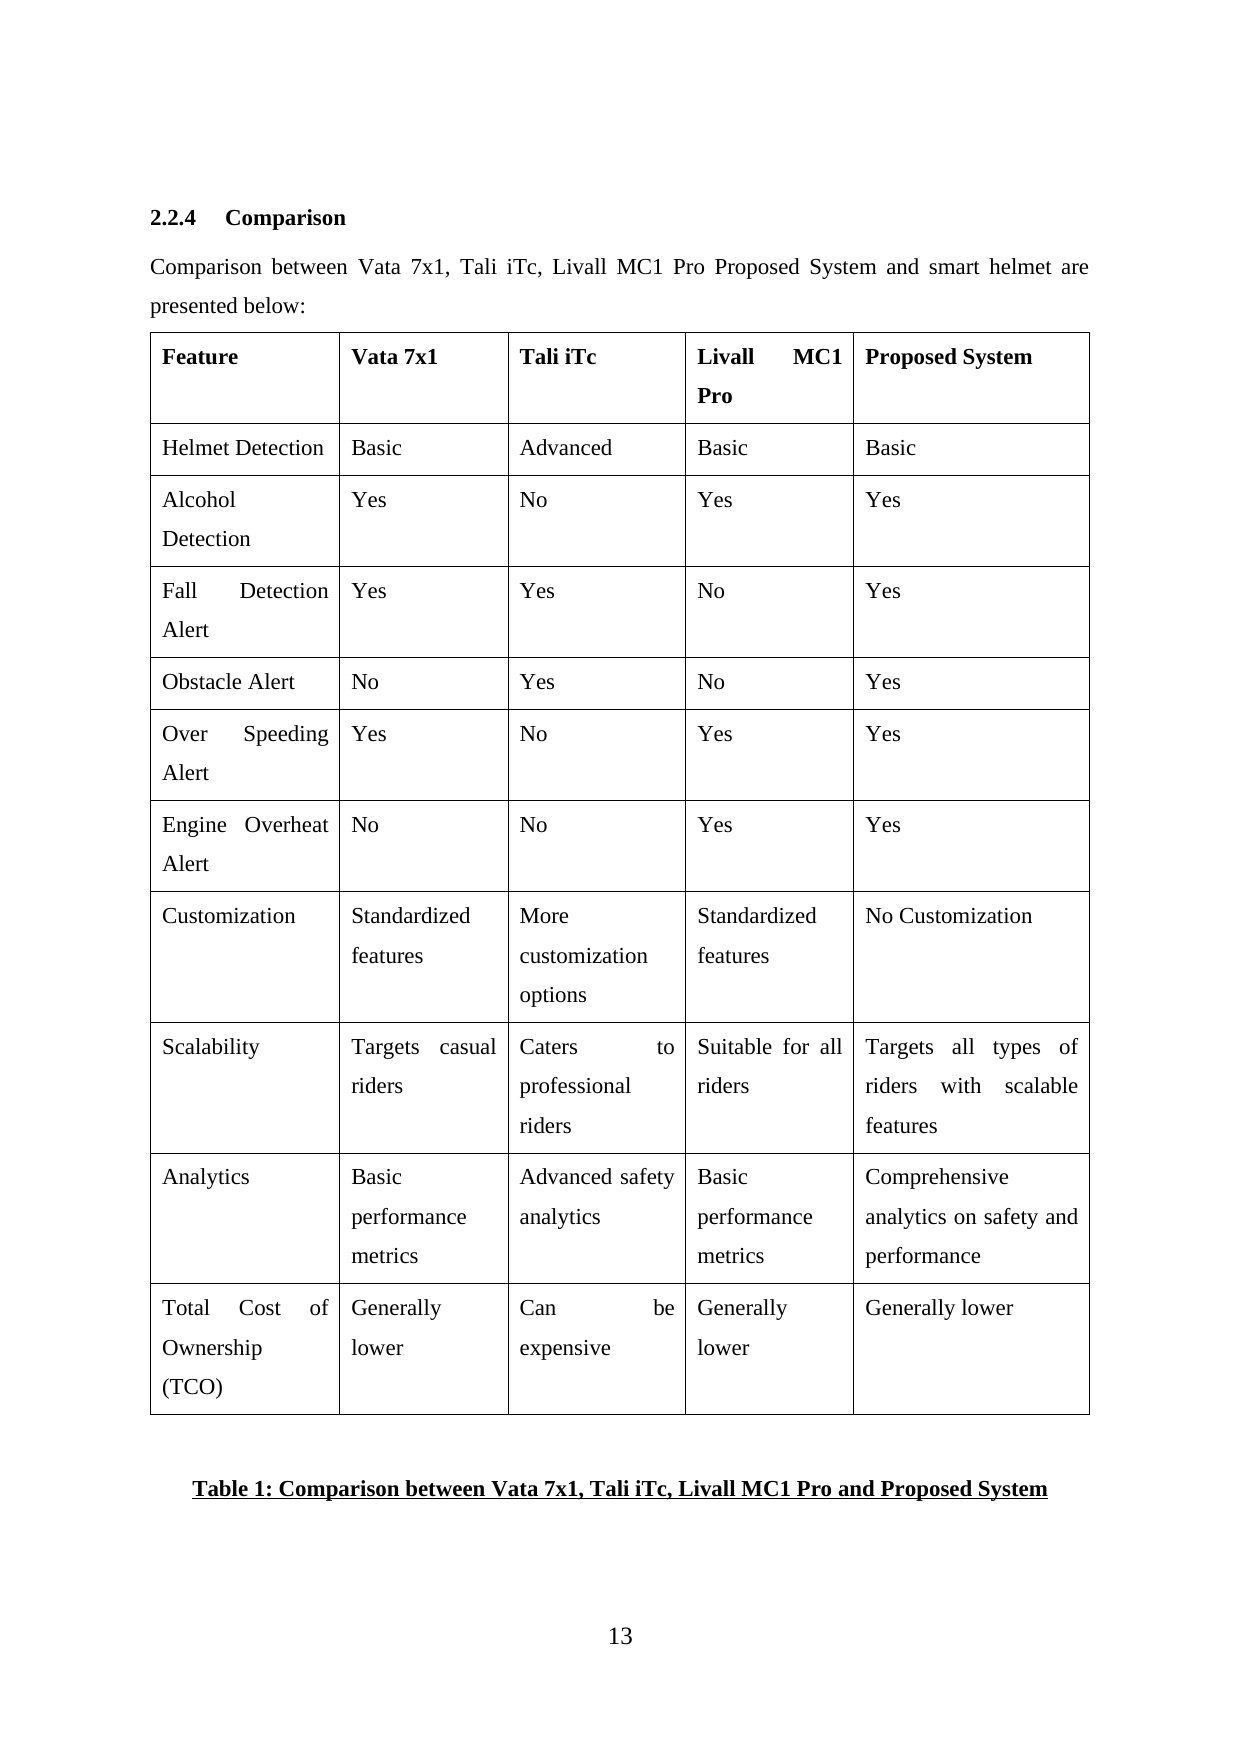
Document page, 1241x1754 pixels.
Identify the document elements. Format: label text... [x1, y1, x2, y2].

table_cell Yes [340, 476, 508, 566]
table_cell Standardized features [340, 892, 508, 1022]
table_cell Generally lower [686, 1284, 853, 1414]
table_cell Yes [854, 658, 1089, 709]
table_cell Yes [509, 658, 685, 709]
table_cell Customization [151, 892, 339, 1022]
table_cell Yes [854, 710, 1089, 800]
table_cell Advanced safety analytics [509, 1154, 685, 1283]
table_cell Basic performance metrics [686, 1154, 853, 1283]
table_cell Caters to professional riders [509, 1023, 685, 1152]
table_header Livall MC1 Pro [686, 333, 853, 423]
table_cell Yes [509, 567, 685, 657]
subtitle 2.2.4 Comparison [150, 204, 1090, 230]
table_cell Over Speeding Alert [151, 710, 339, 800]
table_cell Generally lower [340, 1284, 508, 1414]
table_cell Targets casual riders [340, 1023, 508, 1152]
table_cell No [686, 567, 853, 657]
table_cell No [509, 476, 685, 566]
table_cell No [509, 801, 685, 891]
table_header Tali iTc [509, 333, 685, 423]
table_cell Yes [686, 476, 853, 566]
table_cell Yes [340, 567, 508, 657]
table_cell Basic [854, 424, 1089, 475]
table_header Feature [151, 333, 339, 423]
table_cell Analytics [151, 1154, 339, 1283]
table_cell Standardized features [686, 892, 853, 1022]
table_cell No [340, 658, 508, 709]
table_cell Total Cost of Ownership (TCO) [151, 1284, 339, 1414]
table_cell No [340, 801, 508, 891]
table_cell Yes [686, 710, 853, 800]
table_cell Yes [854, 567, 1089, 657]
table_cell Yes [686, 801, 853, 891]
table_cell Comprehensive analytics on safety and performance [854, 1154, 1089, 1283]
text Table 1: Comparison between Vata 7x1, Tali iTc, Livall MC1 Pro and Proposed System [150, 1475, 1090, 1501]
table_cell Yes [854, 801, 1089, 891]
table_cell More customization options [509, 892, 685, 1022]
table_cell Basic [686, 424, 853, 475]
table_cell Obstacle Alert [151, 658, 339, 709]
table_cell Basic [340, 424, 508, 475]
table_cell No [686, 658, 853, 709]
table_cell Yes [340, 710, 508, 800]
table_cell Basic performance metrics [340, 1154, 508, 1283]
text Comparison between Vata 7x1, Tali iTc, Livall MC1 Pro Proposed System and smart helmet are presented below: [150, 253, 1090, 319]
table_cell No Customization [854, 892, 1089, 1022]
table_cell Advanced [509, 424, 685, 475]
table_cell Fall Detection Alert [151, 567, 339, 657]
table_header Proposed System [854, 333, 1089, 423]
table_cell No [509, 710, 685, 800]
table_cell Engine Overheat Alert [151, 801, 339, 891]
table_cell Alcohol Detection [151, 476, 339, 566]
table_cell Suitable for all riders [686, 1023, 853, 1152]
table_cell Yes [854, 476, 1089, 566]
table_cell Helmet Detection [151, 424, 339, 475]
table_header Vata 7x1 [340, 333, 508, 423]
table_cell Scalability [151, 1023, 339, 1152]
table_cell Generally lower [854, 1284, 1089, 1414]
table_cell Can be expensive [509, 1284, 685, 1414]
table_cell Targets all types of riders with scalable features [854, 1023, 1089, 1152]
